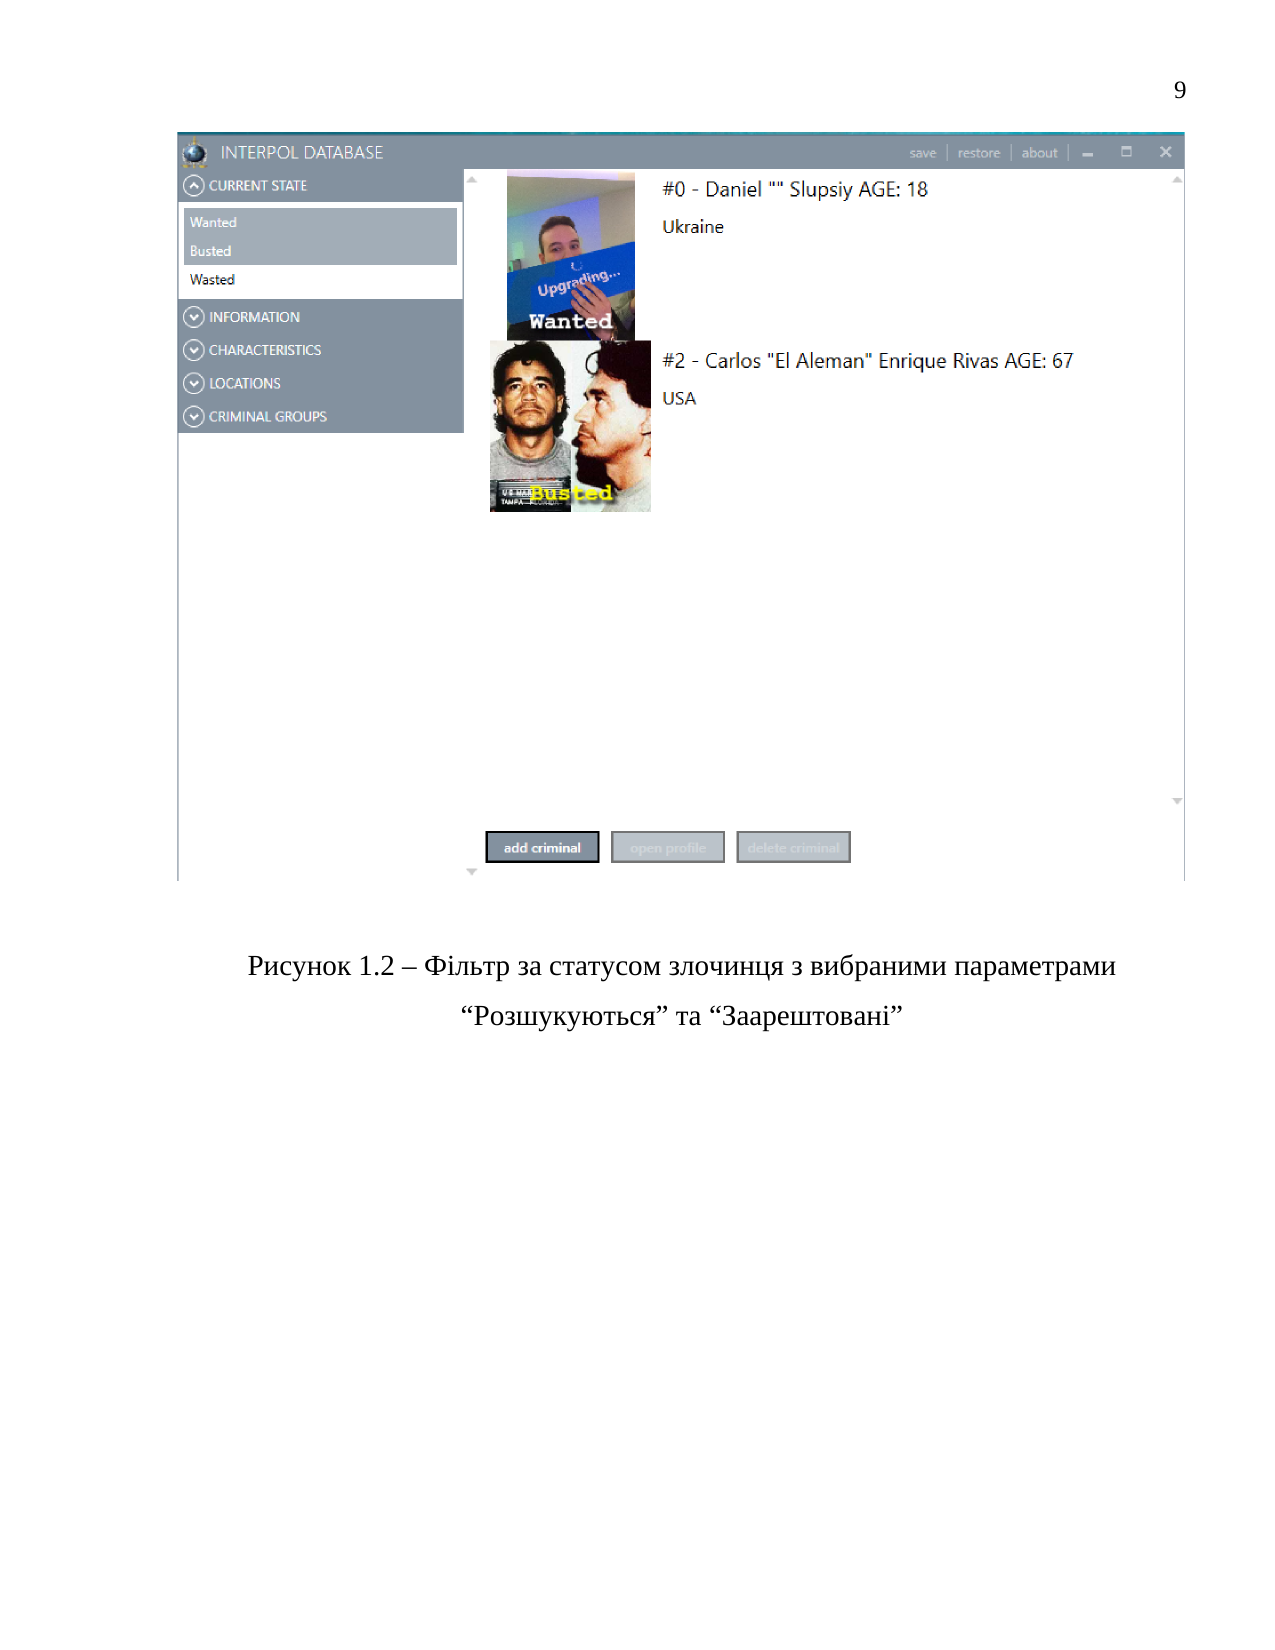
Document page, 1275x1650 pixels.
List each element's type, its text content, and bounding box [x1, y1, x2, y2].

picture [177, 132, 1185, 881]
text Рисунок 1.2 – Фільтр за статусом злочинця з вибраними параметрами “Розшукуються” та “Заарештовані” [177, 948, 1186, 1032]
